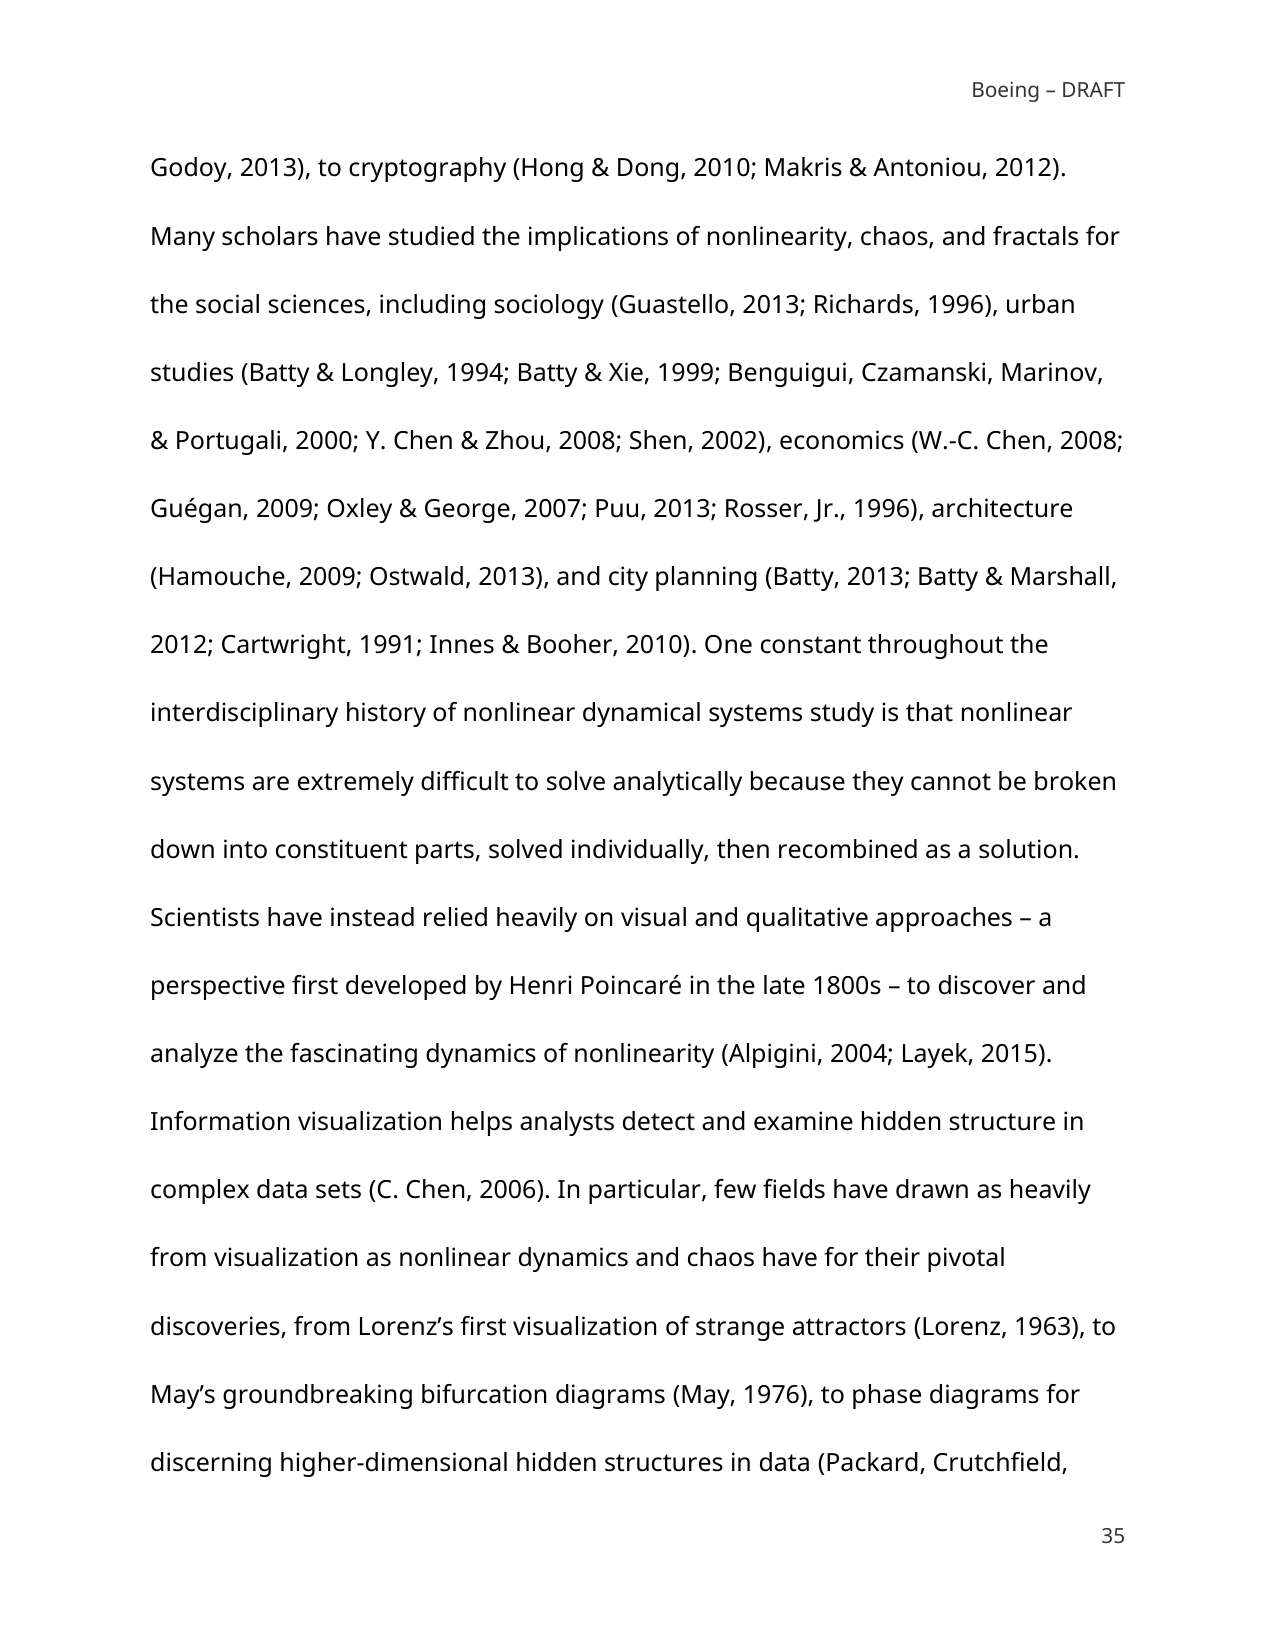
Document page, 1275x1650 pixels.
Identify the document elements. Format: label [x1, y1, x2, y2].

text [150, 150, 1125, 1478]
